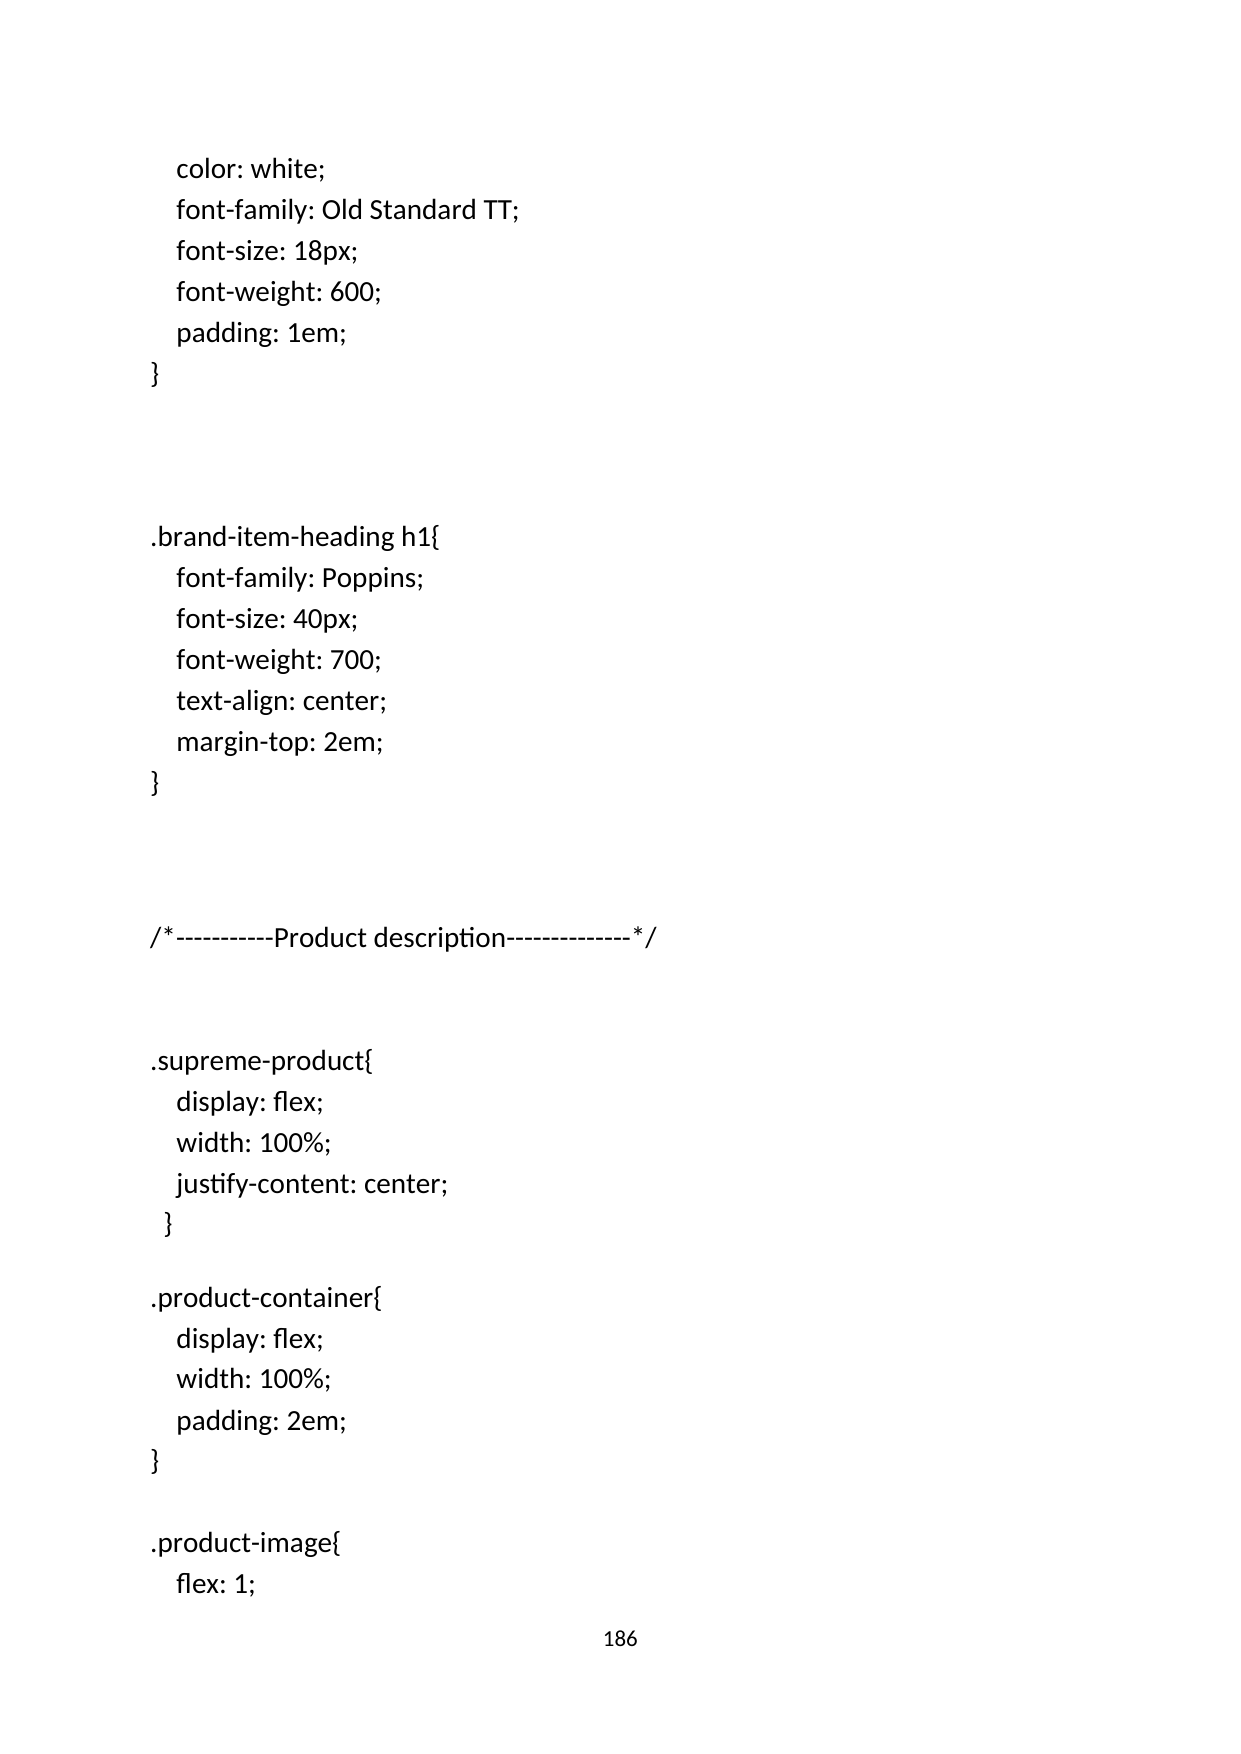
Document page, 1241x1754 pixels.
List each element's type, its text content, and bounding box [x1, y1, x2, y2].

text .product-image{ [150, 1524, 1090, 1560]
text font-weight: 700; [150, 641, 1090, 677]
text .brand-item-heading h1{ [150, 518, 1090, 554]
text } [150, 355, 1090, 390]
text } [150, 764, 1090, 800]
text flex: 1; [150, 1565, 1090, 1601]
text font-weight: 600; [150, 273, 1090, 308]
text } [150, 1206, 1090, 1241]
text } [150, 1442, 1090, 1478]
text justify-content: center; [150, 1165, 1090, 1200]
text font-family: Poppins; [150, 559, 1090, 595]
text text-align: center; [150, 682, 1090, 718]
text width: 100%; [150, 1361, 1090, 1396]
text .product-container{ [150, 1279, 1090, 1314]
text font-family: Old Standard TT; [150, 191, 1090, 227]
text margin-top: 2em; [150, 723, 1090, 759]
text display: flex; [150, 1320, 1090, 1355]
text color: white; [150, 150, 1090, 186]
text font-size: 18px; [150, 232, 1090, 267]
text display: flex; [150, 1083, 1090, 1118]
text width: 100%; [150, 1124, 1090, 1159]
text padding: 2em; [150, 1402, 1090, 1437]
text /*-----------Product description--------------*/ [150, 919, 1090, 955]
text font-size: 40px; [150, 600, 1090, 636]
text padding: 1em; [150, 314, 1090, 349]
text .supreme-product{ [150, 1042, 1090, 1077]
